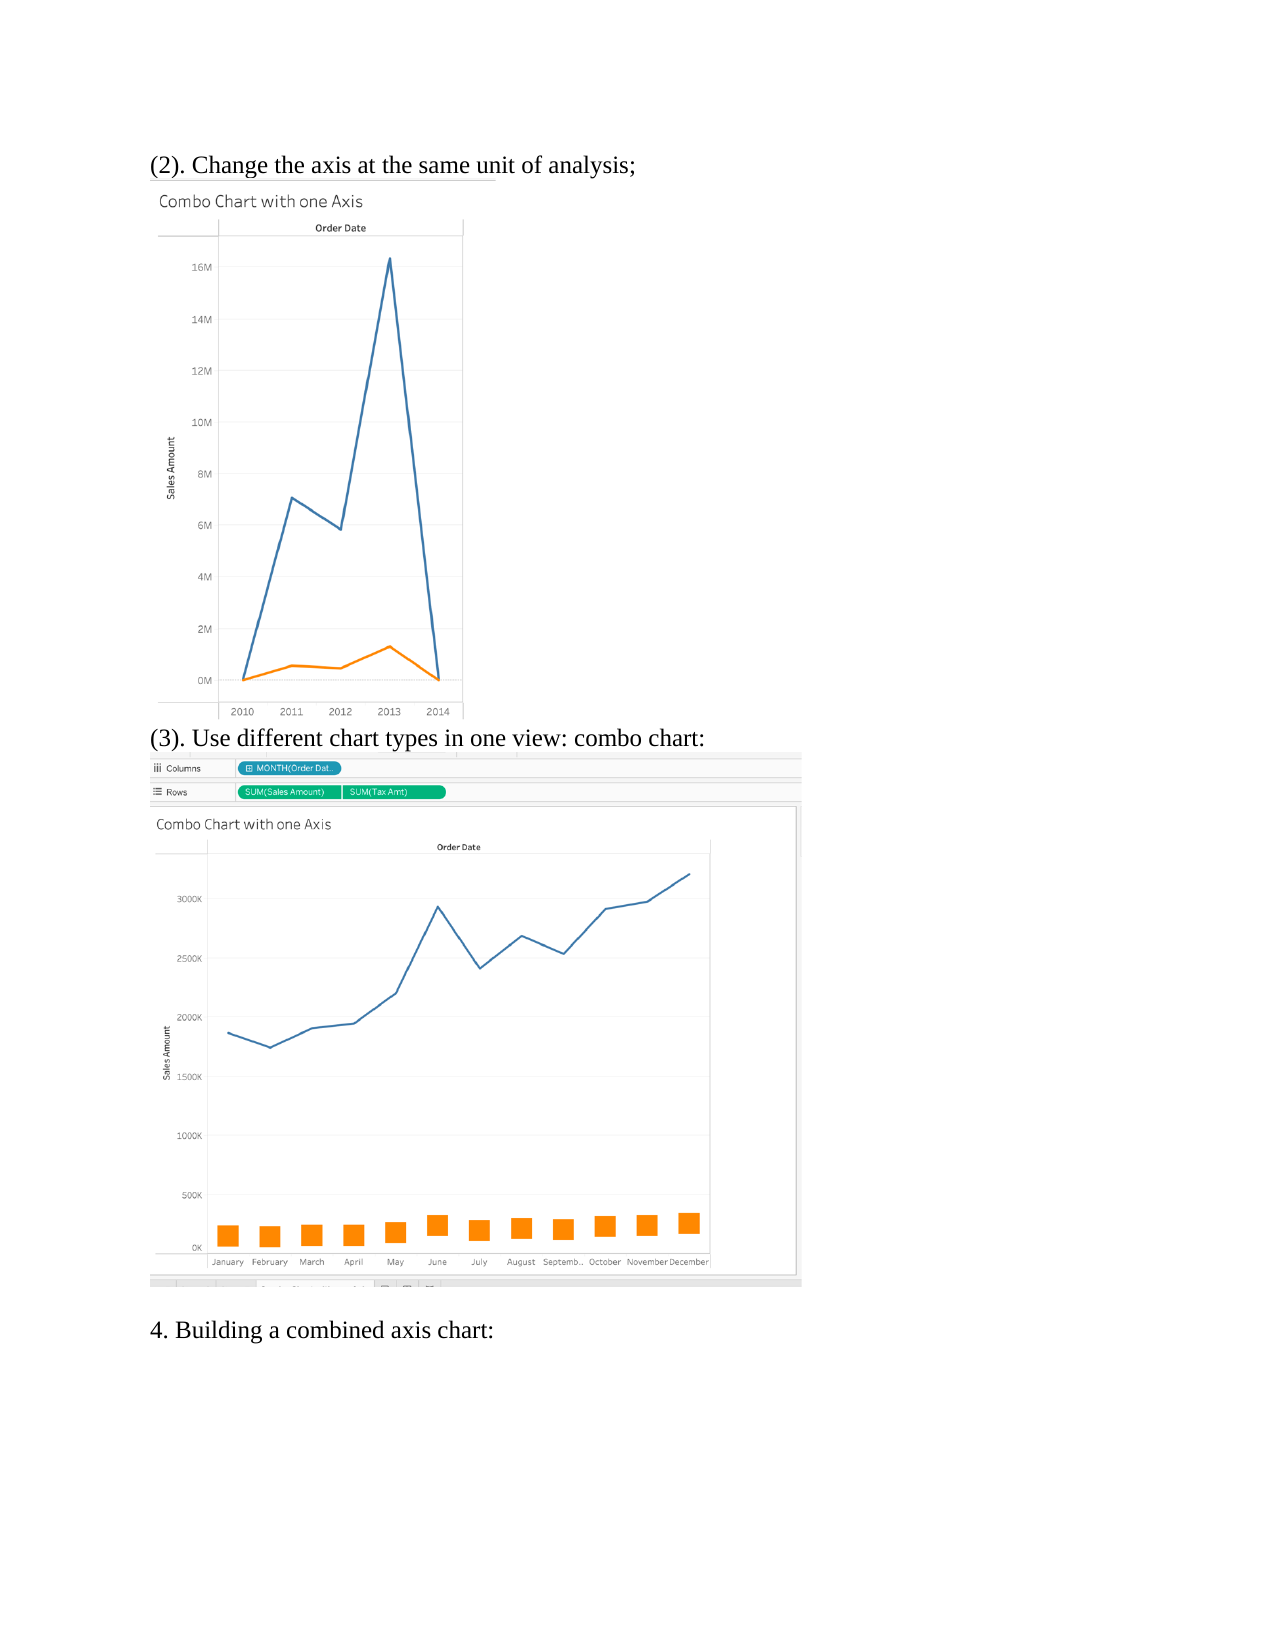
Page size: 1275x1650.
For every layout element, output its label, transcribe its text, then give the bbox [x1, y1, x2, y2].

text (2). Change the axis at the same unit of analysis; [150, 150, 1125, 179]
picture [150, 178, 496, 724]
picture [150, 752, 802, 1287]
text 4. Building a combined axis chart: [150, 1315, 1125, 1344]
text (3). Use different chart types in one view: combo chart: [150, 723, 1125, 752]
